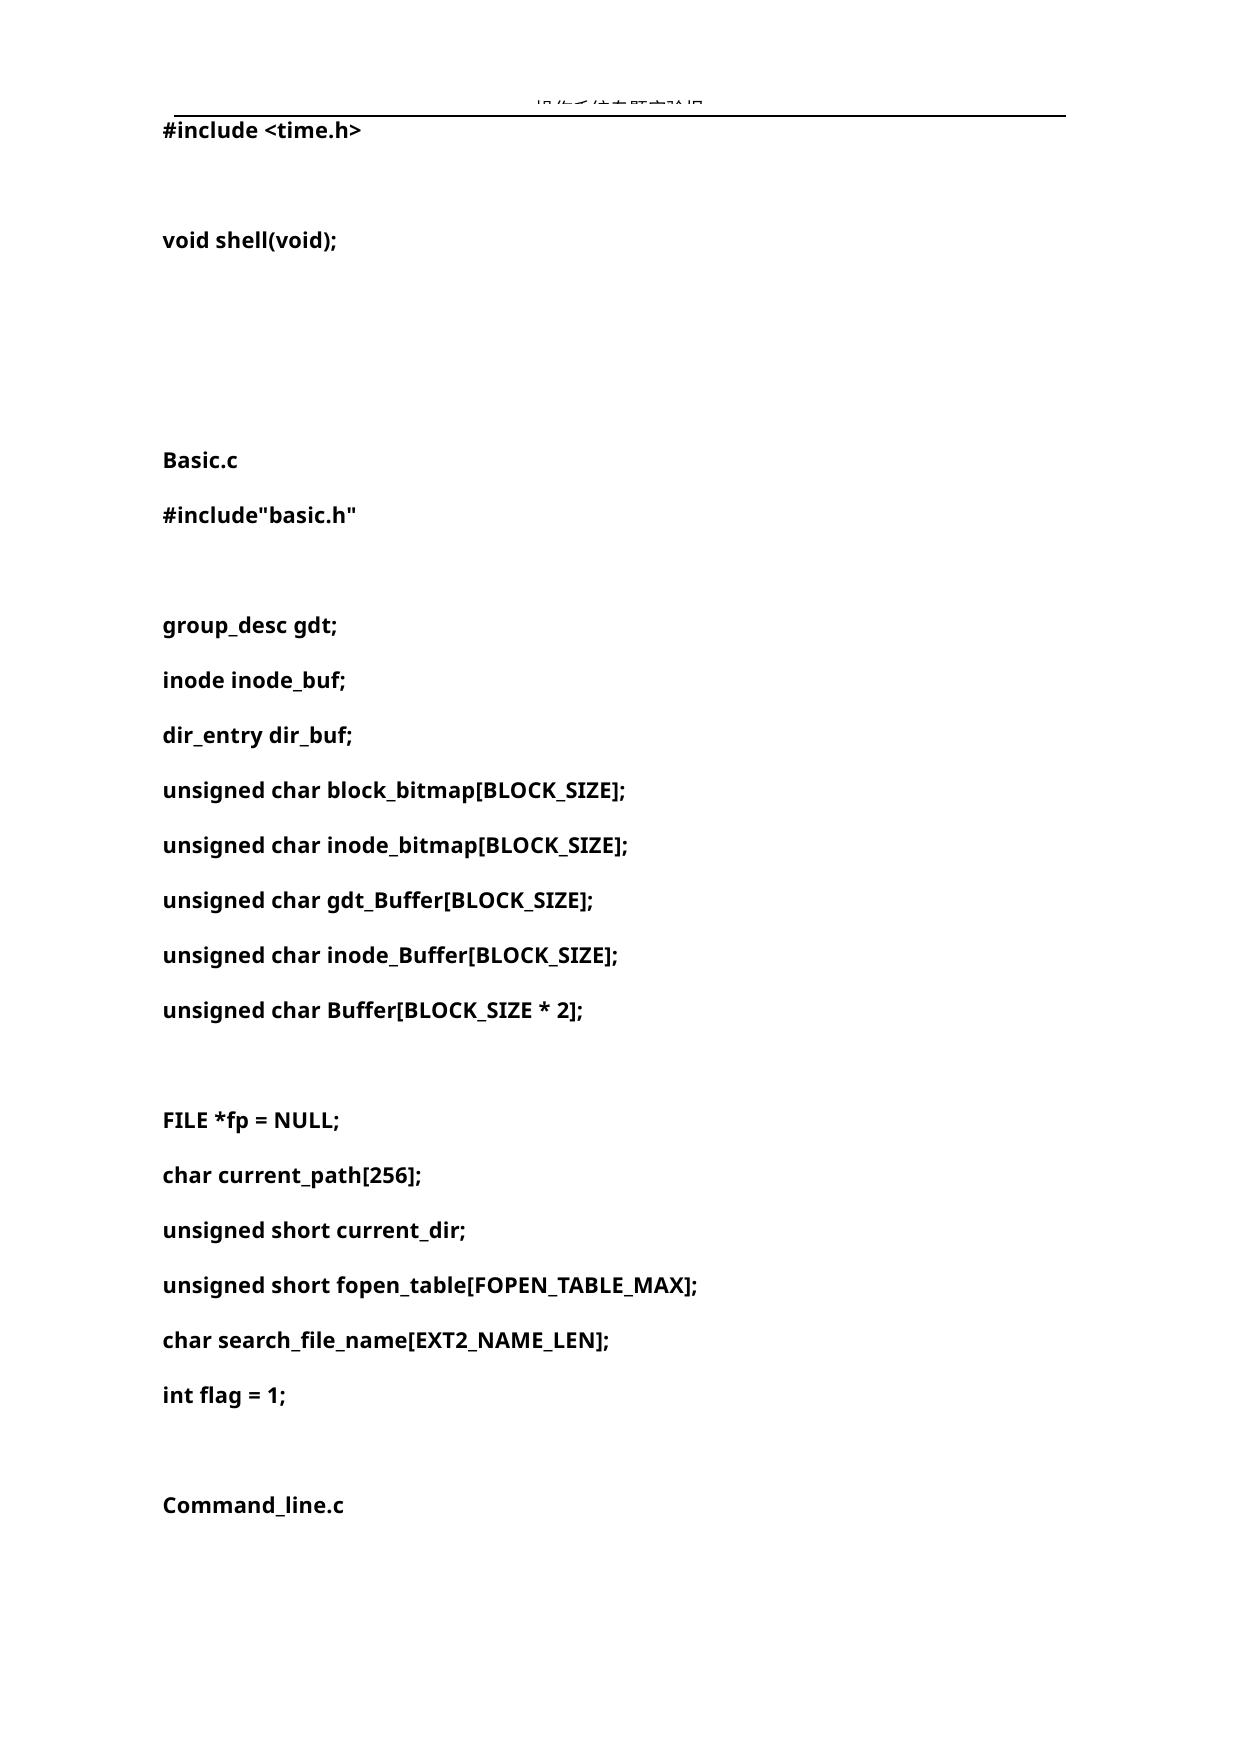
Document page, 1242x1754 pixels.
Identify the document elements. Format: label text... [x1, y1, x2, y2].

text #include"basic.h" [162, 499, 1079, 529]
text char current_path[256]; [162, 1159, 1079, 1189]
text inode inode_buf; [162, 664, 1079, 694]
text char search_file_name[EXT2_NAME_LEN]; [162, 1324, 1079, 1354]
text #include <time.h> [162, 114, 1079, 144]
text group_desc gdt; [162, 609, 1079, 639]
text unsigned char inode_bitmap[BLOCK_SIZE]; [162, 829, 1079, 859]
text dir_entry dir_buf; [162, 719, 1079, 749]
text int flag = 1; [162, 1379, 1079, 1409]
text unsigned char Buffer[BLOCK_SIZE * 2]; [162, 994, 1079, 1024]
text void shell(void); [162, 224, 1079, 254]
text unsigned char block_bitmap[BLOCK_SIZE]; [162, 774, 1079, 804]
text unsigned short fopen_table[FOPEN_TABLE_MAX]; [162, 1269, 1079, 1299]
text unsigned char gdt_Buffer[BLOCK_SIZE]; [162, 884, 1079, 914]
text Command_line.c [162, 1489, 1079, 1519]
text FILE *fp = NULL; [162, 1104, 1079, 1134]
text unsigned short current_dir; [162, 1214, 1079, 1244]
text unsigned char inode_Buffer[BLOCK_SIZE]; [162, 939, 1079, 969]
text Basic.c [162, 444, 1079, 474]
